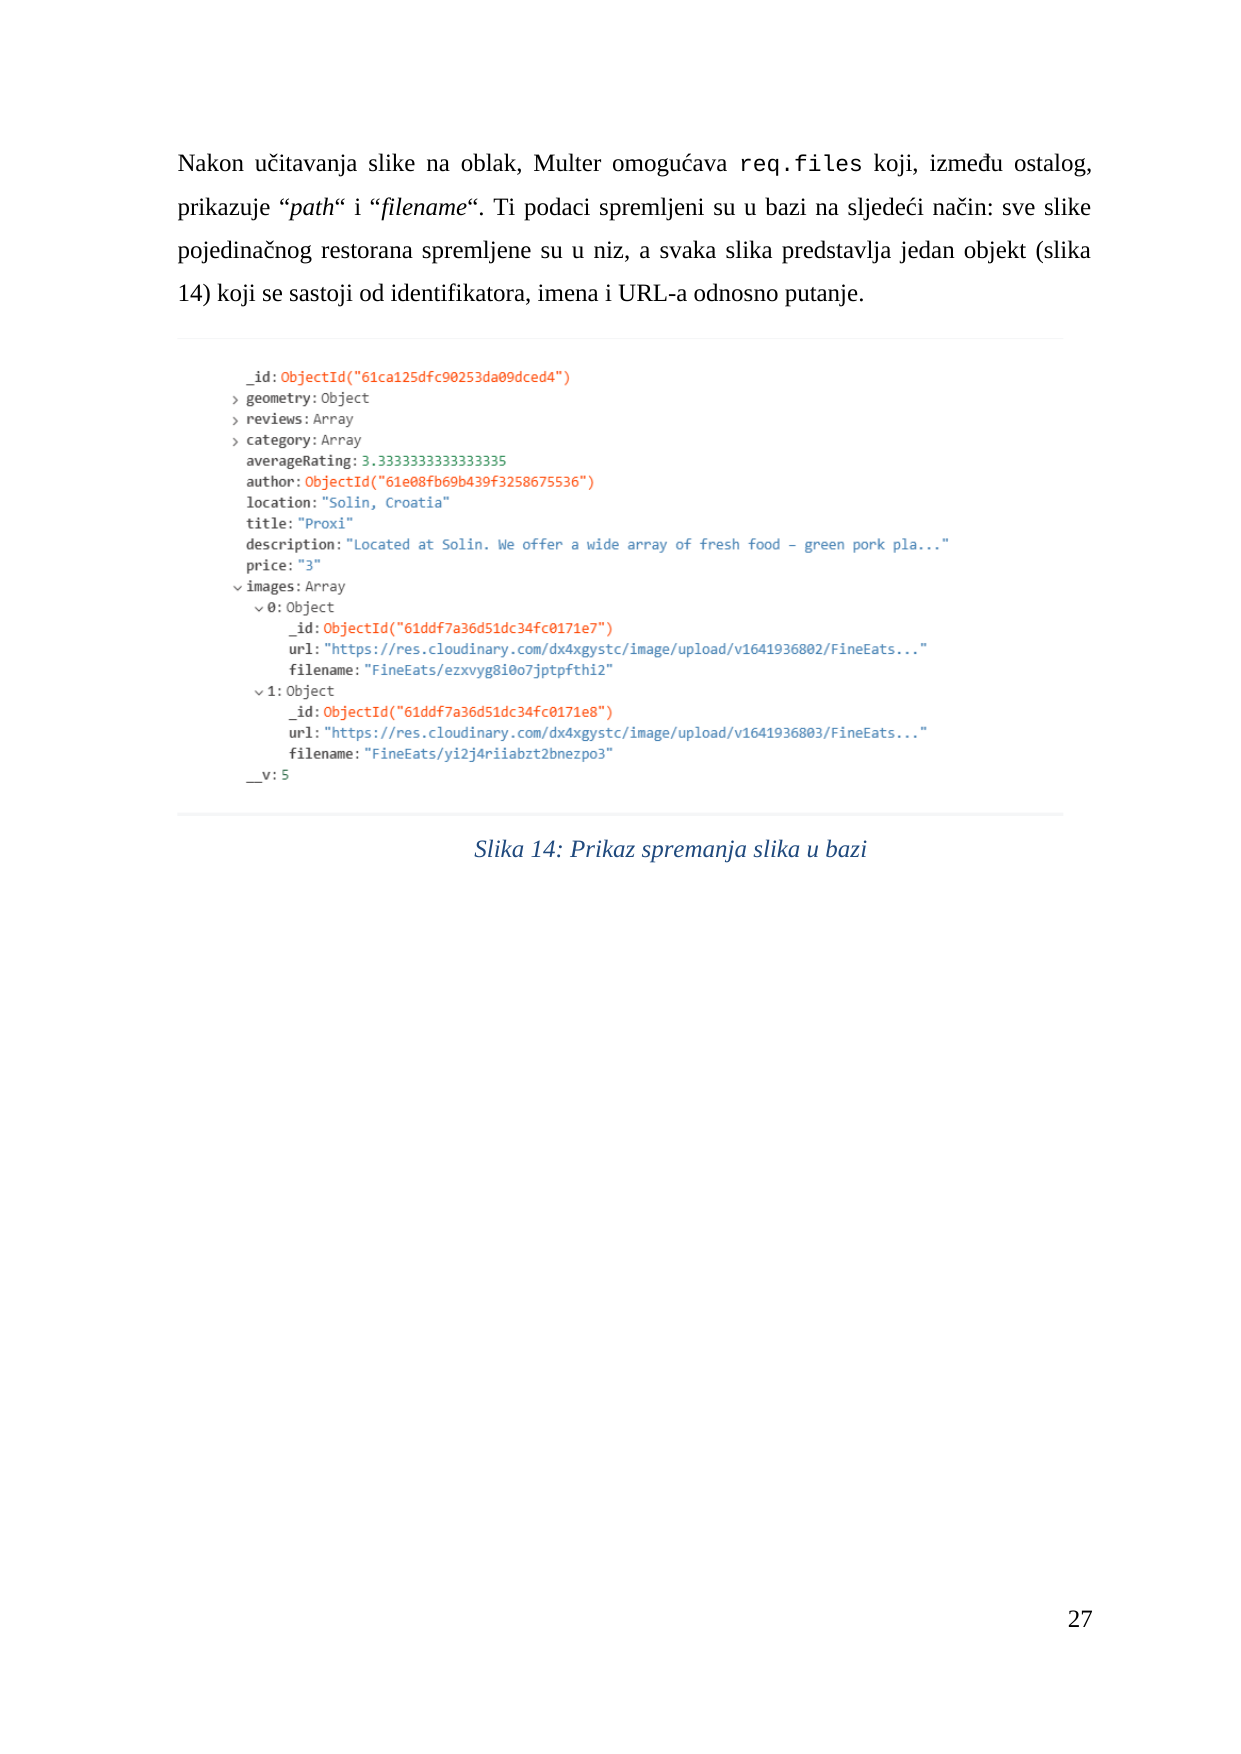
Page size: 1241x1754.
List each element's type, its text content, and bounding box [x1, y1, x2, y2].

picture [177, 338, 1064, 816]
text Nakon učitavanja slike na oblak, Multer omogućava req.files koji, između ostalog, prikazuje “path“ i “filename“. Ti podaci spremljeni su u bazi na sljedeći način: sve slike pojedinačnog restorana spremljene su u niz, a svaka slika predstavlja jedan objekt (slika 14) koji se sastoji od identifikatora, imena i URL-a odnosno putanje. [177, 148, 1092, 307]
text Slika 14: Prikaz spremanja slika u bazi [177, 834, 1092, 863]
